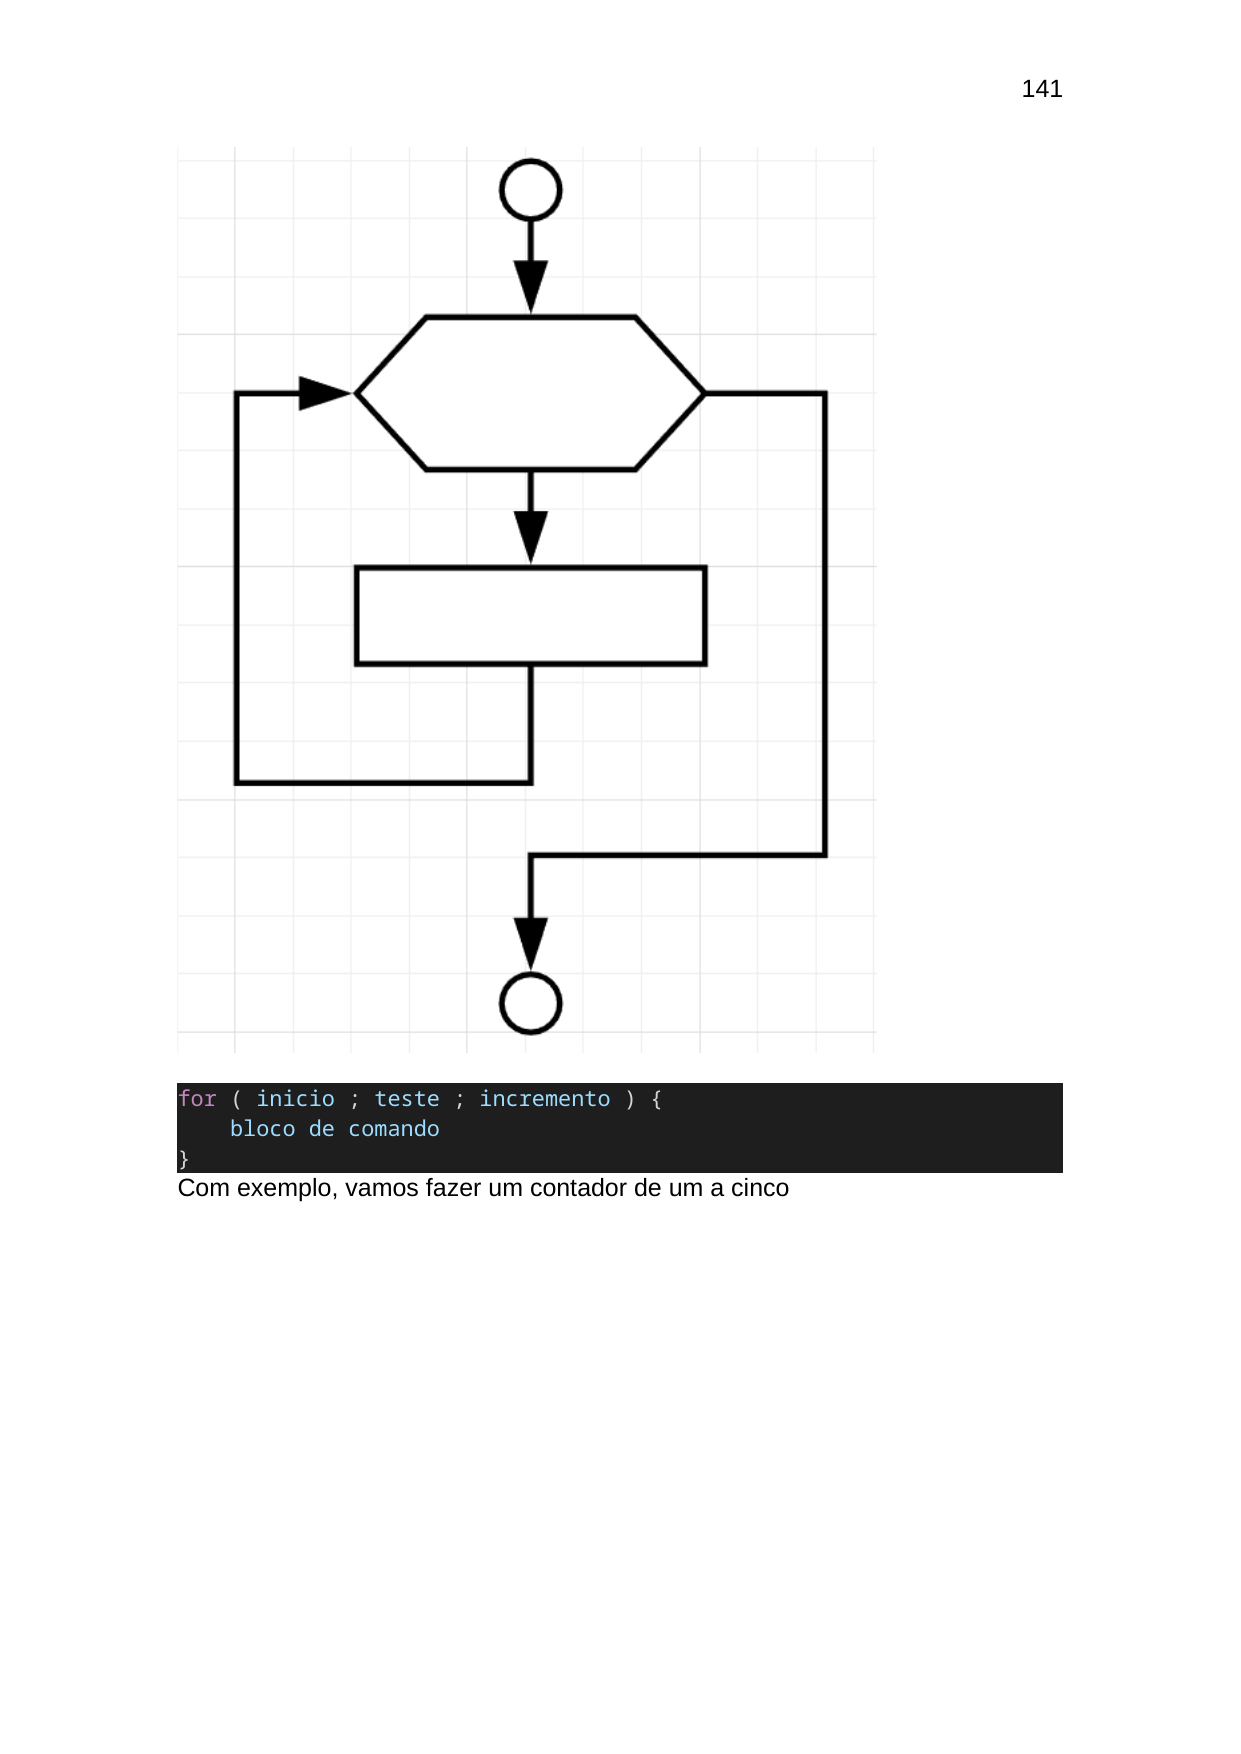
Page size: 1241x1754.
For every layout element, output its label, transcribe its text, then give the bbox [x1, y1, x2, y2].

text bloco de comando [177, 1113, 1063, 1143]
picture [177, 147, 877, 1053]
text } [177, 1143, 1063, 1173]
text for ( inicio ; teste ; incremento ) { [177, 1083, 1063, 1113]
text Com exemplo, vamos fazer um contador de um a cinco [177, 1173, 1063, 1201]
